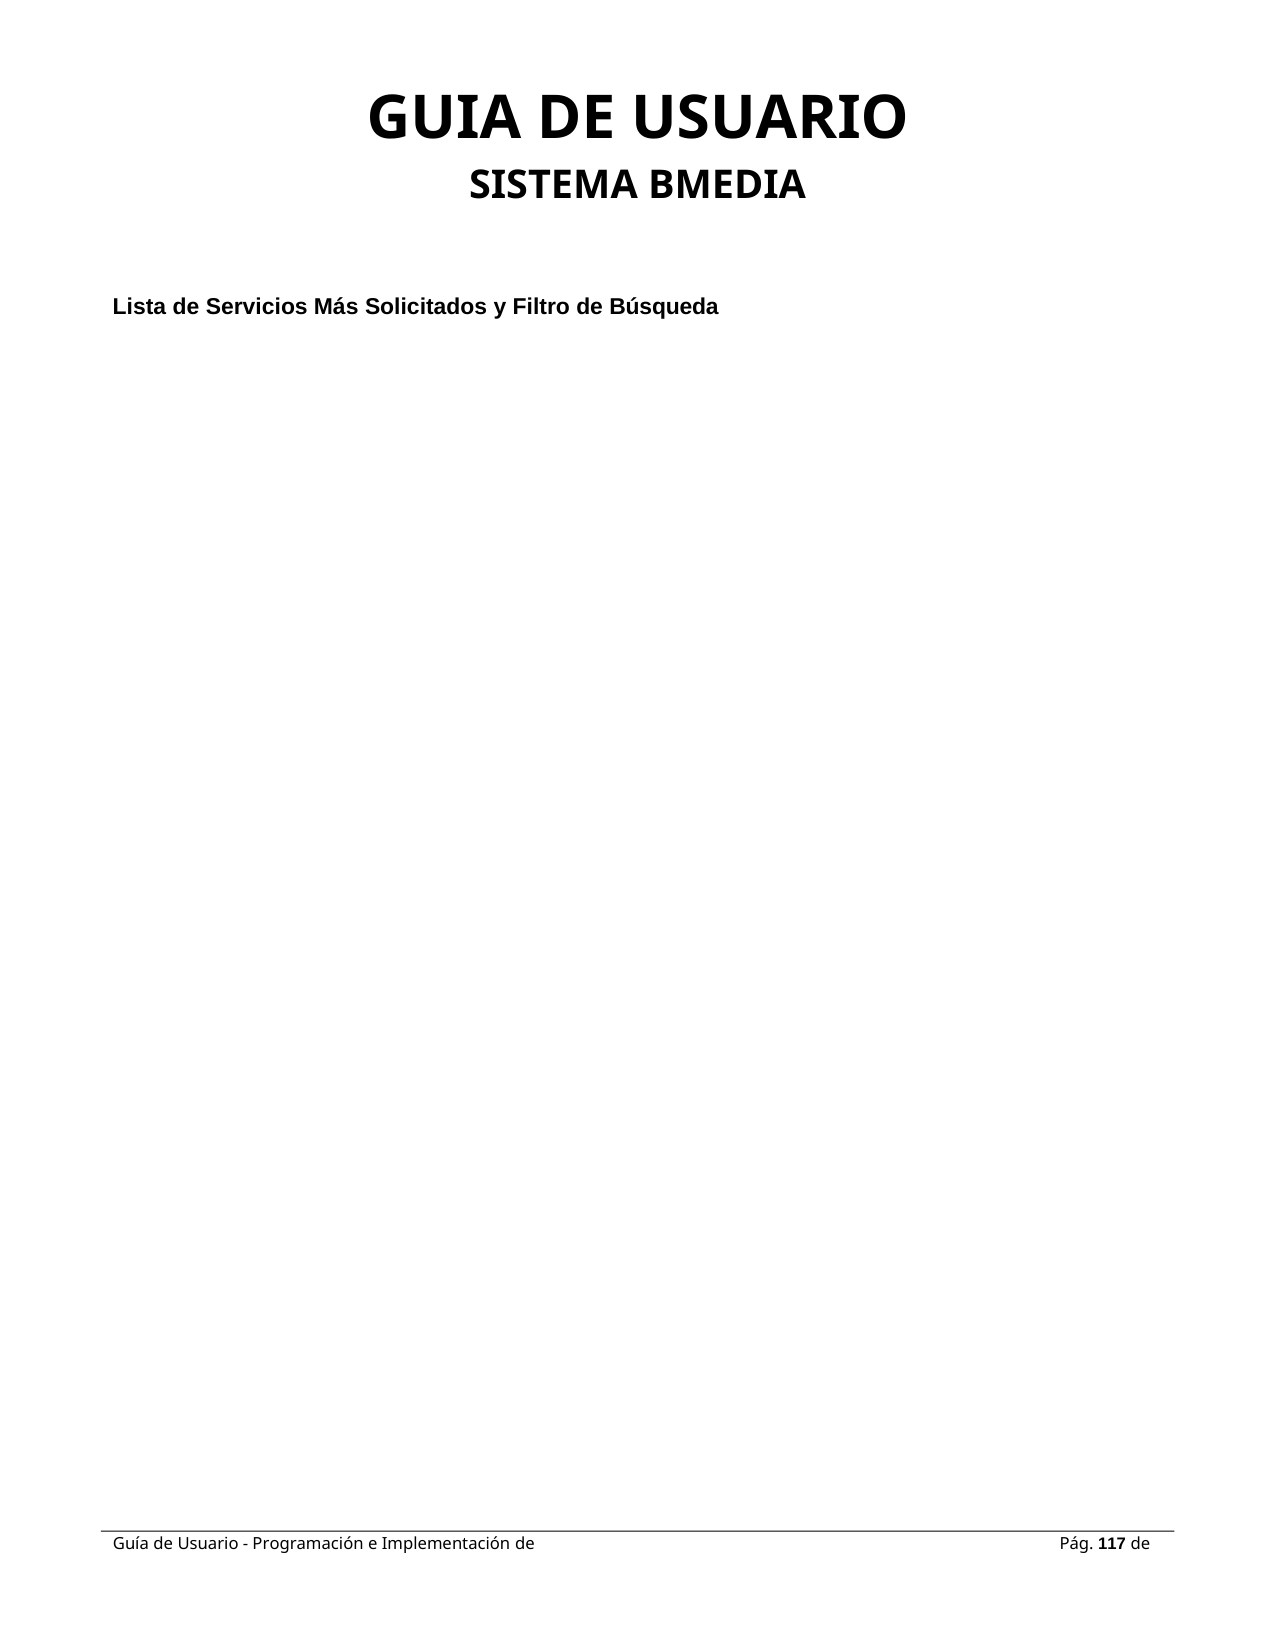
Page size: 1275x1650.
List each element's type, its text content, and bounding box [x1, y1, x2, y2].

text Lista de Servicios Más Solicitados y Filtro de Búsqueda [112, 293, 1175, 319]
